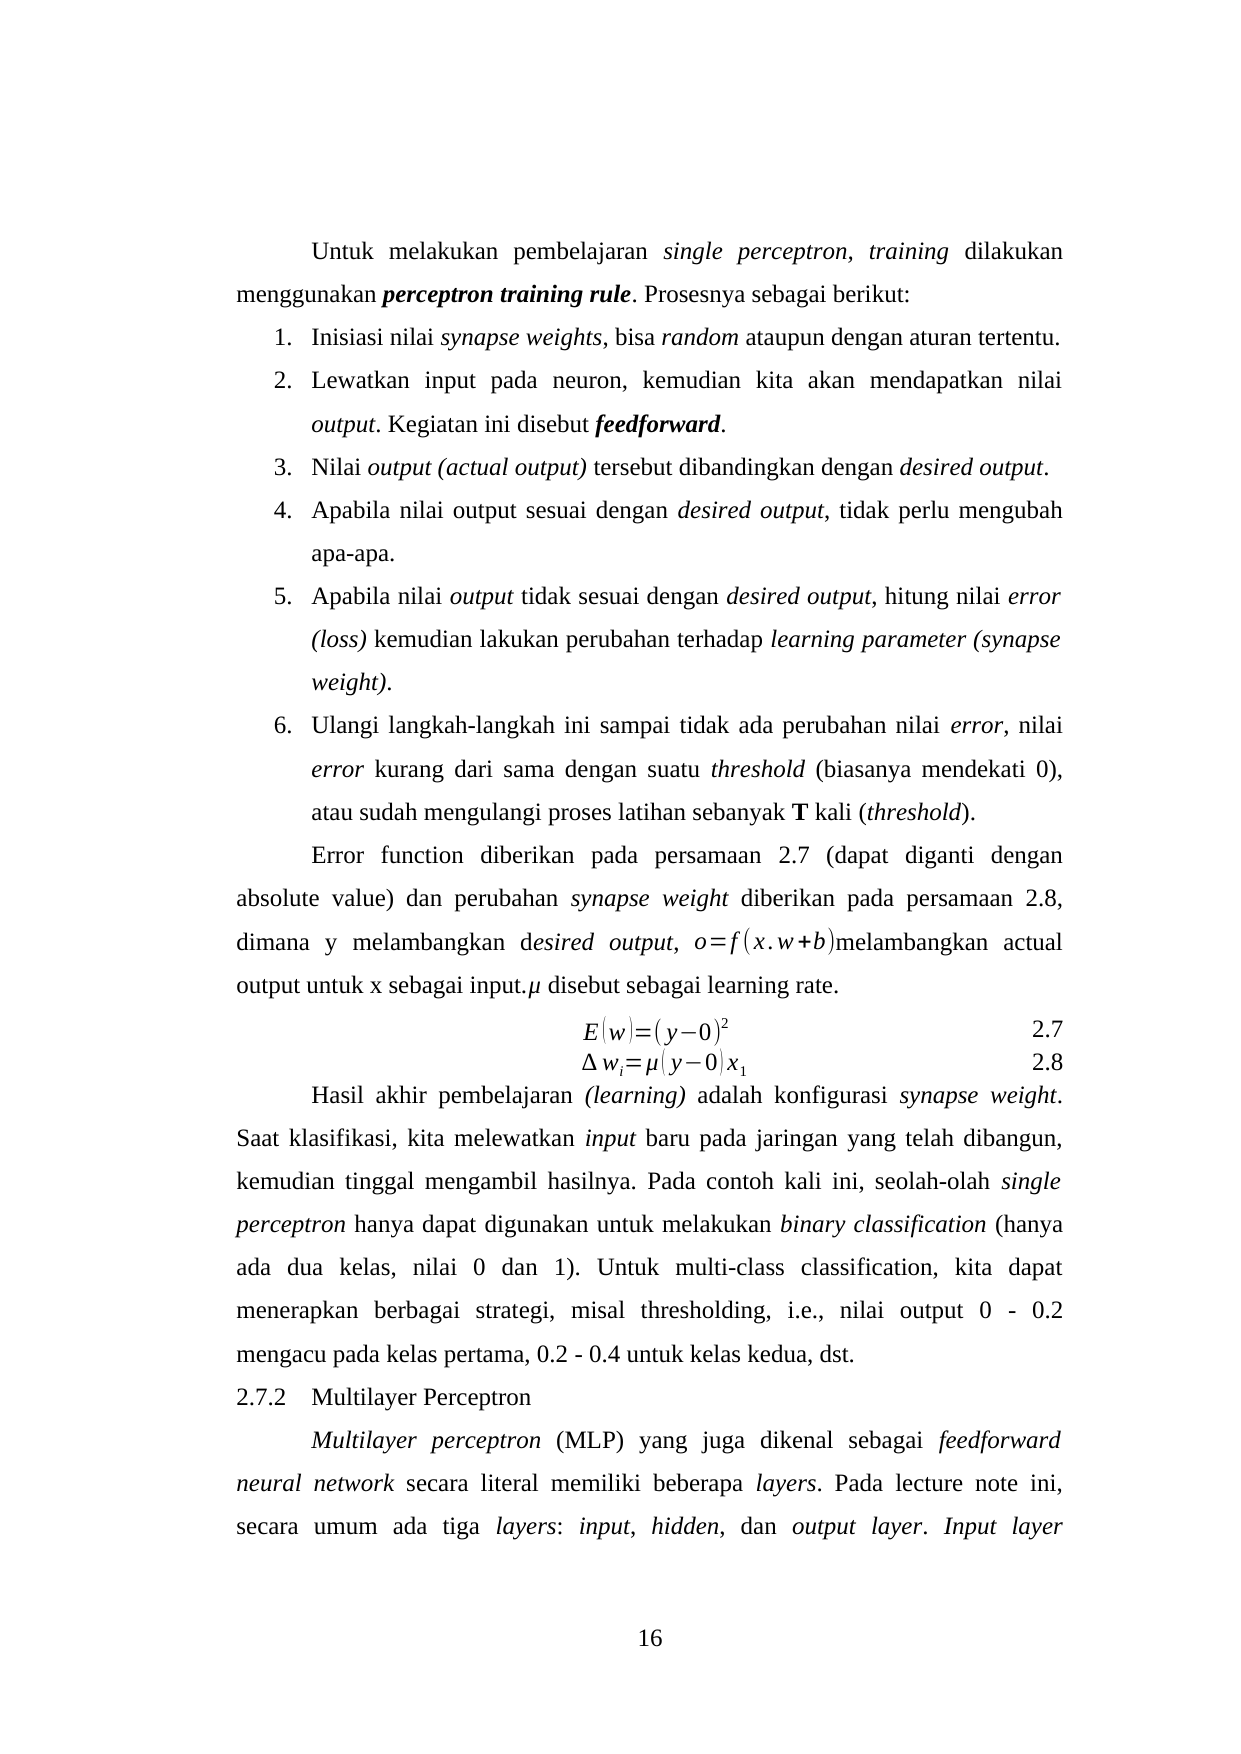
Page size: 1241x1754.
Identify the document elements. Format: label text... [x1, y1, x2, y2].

text Untuk melakukan pembelajaran single perceptron, training dilakukan menggunakan perceptron training rule. Prosesnya sebagai berikut: [236, 236, 1063, 308]
subtitle Multilayer Perceptron [236, 1382, 1063, 1411]
text Error function diberikan pada persamaan 2.7 (dapat diganti dengan absolute value) dan perubahan synapse weight diberikan pada persamaan 2.8, dimana y melambangkan desired output, melambangkan actual output untuk x sebagai input. disebut sebagai learning rate. [236, 840, 1063, 999]
list Nilai output (actual output) tersebut dibandingkan dengan desired output. [274, 452, 1063, 481]
text Hasil akhir pembelajaran (learning) adalah konfigurasi synapse weight. Saat klasifikasi, kita melewatkan input baru pada jaringan yang telah dibangun, kemudian tinggal mengambil hasilnya. Pada contoh kali ini, seolah-olah single perceptron hanya dapat digunakan untuk melakukan binary classification (hanya ada dua kelas, nilai 0 dan 1). Untuk multi-class classification, kita dapat menerapkan berbagai strategi, misal thresholding, i.e., nilai output 0 - 0.2 mengacu pada kelas pertama, 0.2 - 0.4 untuk kelas kedua, dst. [236, 1080, 1063, 1367]
list Inisiasi nilai synapse weights, bisa random ataupun dengan aturan tertentu. [274, 322, 1063, 351]
text 2.7 [236, 1014, 1063, 1047]
list Apabila nilai output tidak sesuai dengan desired output, hitung nilai error (loss) kemudian lakukan perubahan terhadap learning parameter (synapse weight). [274, 581, 1063, 696]
list Apabila nilai output sesuai dengan desired output, tidak perlu mengubah apa-apa. [274, 495, 1063, 567]
list Lewatkan input pada neuron, kemudian kita akan mendapatkan nilai output. Kegiatan ini disebut feedforward. [274, 366, 1063, 437]
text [236, 1425, 1063, 1540]
list Ulangi langkah-langkah ini sampai tidak ada perubahan nilai error, nilai error kurang dari sama dengan suatu threshold (biasanya mendekati 0), atau sudah mengulangi proses latihan sebanyak T kali (threshold). [274, 711, 1063, 826]
